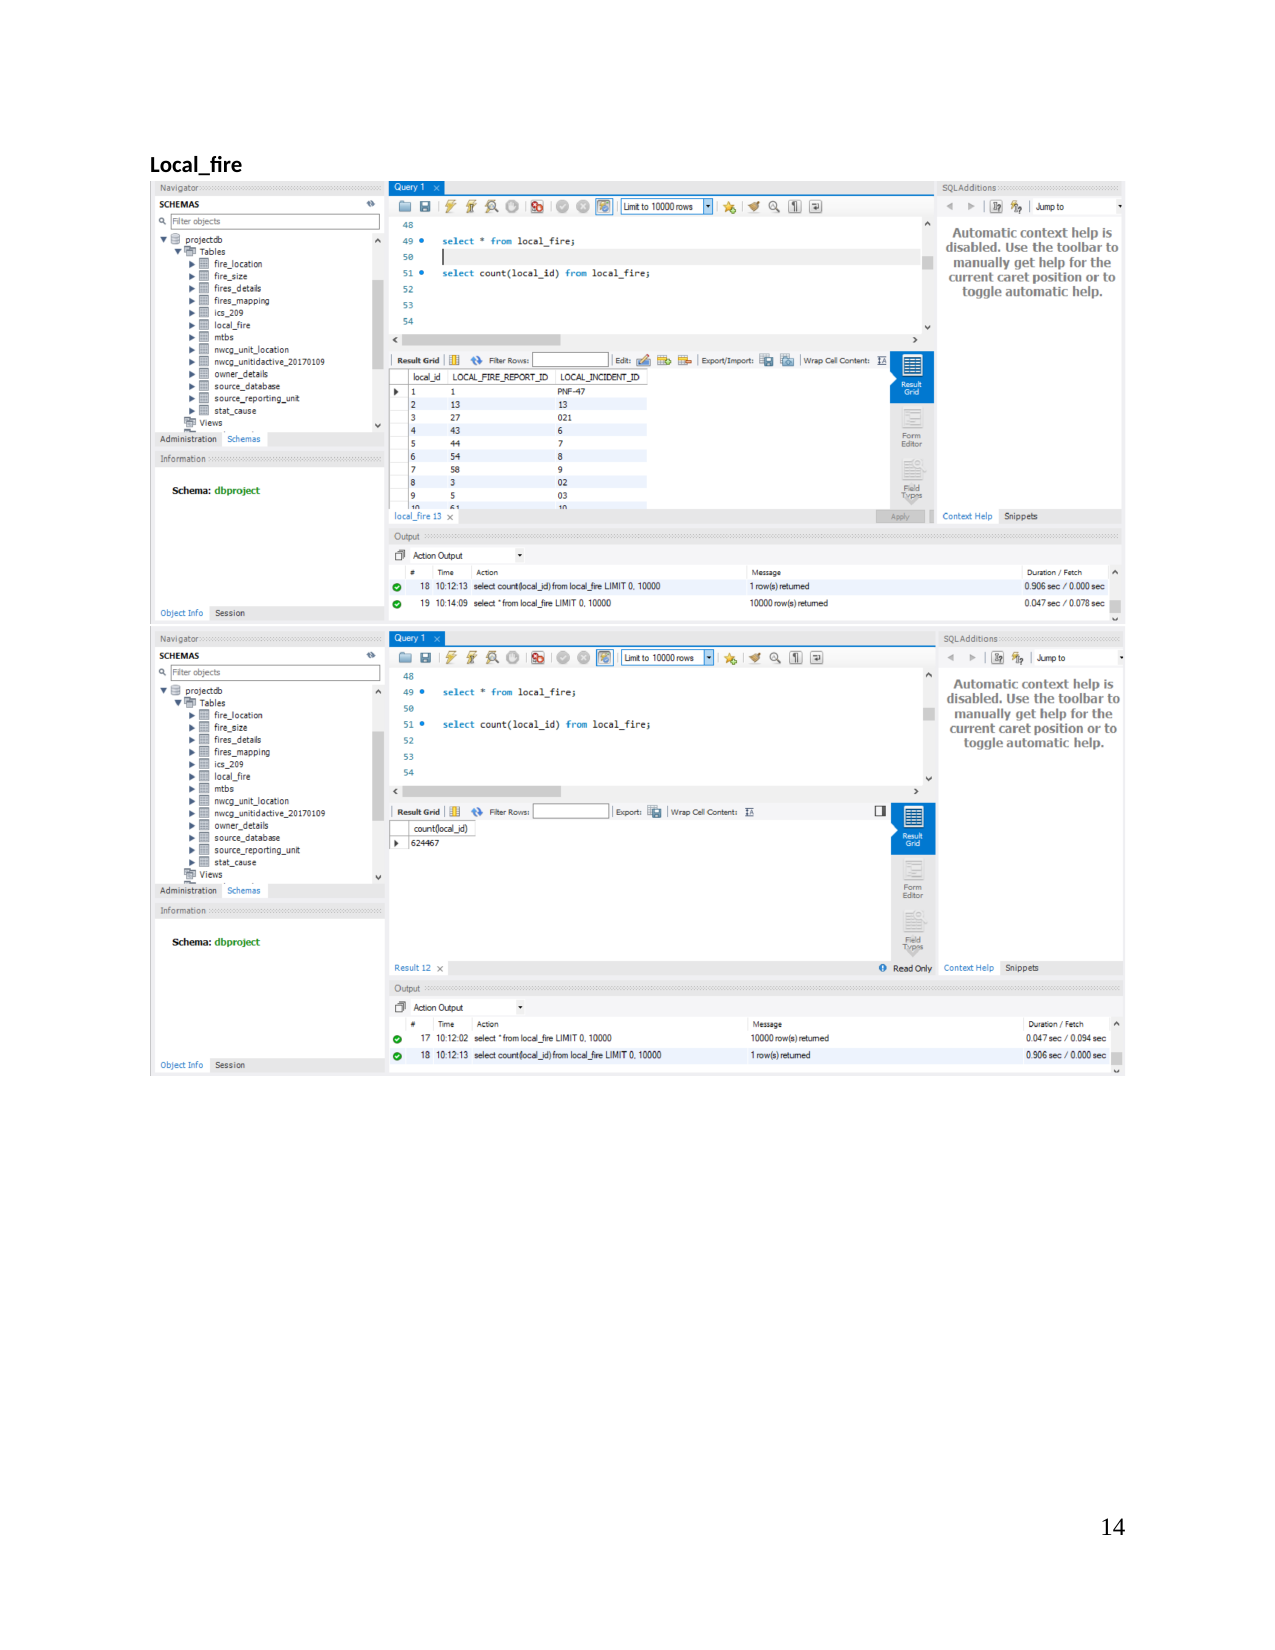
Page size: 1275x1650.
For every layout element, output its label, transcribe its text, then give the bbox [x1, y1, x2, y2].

picture [150, 626, 1125, 1076]
picture [150, 181, 1125, 624]
subtitle Local_fire [150, 150, 1125, 181]
